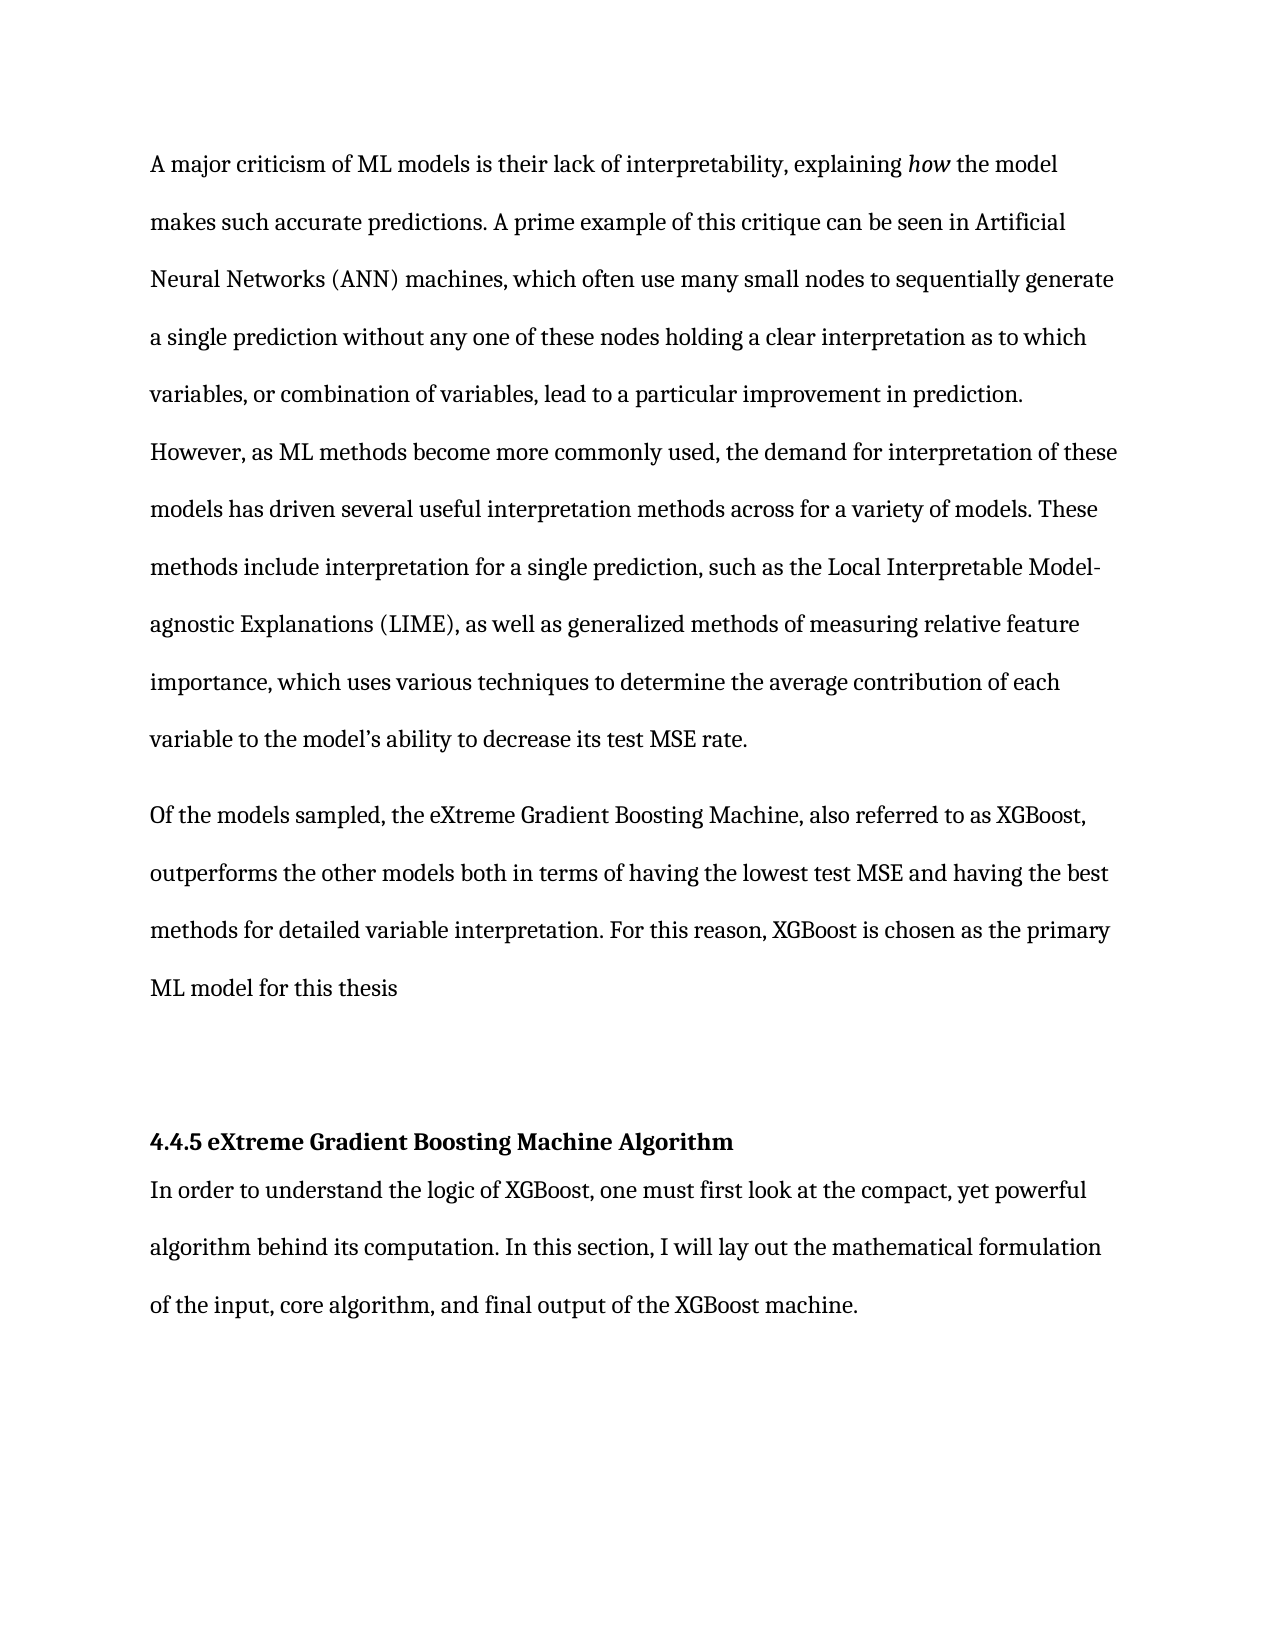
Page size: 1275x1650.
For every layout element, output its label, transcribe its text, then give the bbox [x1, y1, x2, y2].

subtitle 4.4.5 eXtreme Gradient Boosting Machine Algorithm [150, 1128, 1125, 1157]
text Of the models sampled, the eXtreme Gradient Boosting Machine, also referred to as XGBoost, outperforms the other models both in terms of having the lowest test MSE and having the best methods for detailed variable interpretation. For this reason, XGBoost is chosen as the primary ML model for this thesis [150, 801, 1125, 1002]
text In order to understand the logic of XGBoost, one must first look at the compact, yet powerful algorithm behind its computation. In this section, I will lay out the mathematical formulation of the input, core algorithm, and final output of the XGBoost machine. [150, 1176, 1125, 1319]
text A major criticism of ML models is their lack of interpretability, explaining how the model makes such accurate predictions. A prime example of this critique can be seen in Artificial Neural Networks (ANN) machines, which often use many small nodes to sequentially generate a single prediction without any one of these nodes holding a clear interpretation as to which variables, or combination of variables, lead to a particular improvement in prediction. However, as ML methods become more commonly used, the demand for interpretation of these models has driven several useful interpretation methods across for a variety of models. These methods include interpretation for a single prediction, such as the Local Interpretable Model-agnostic Explanations (LIME), as well as generalized methods of measuring relative feature importance, which uses various techniques to determine the average contribution of each variable to the model’s ability to decrease its test MSE rate. [150, 150, 1125, 754]
